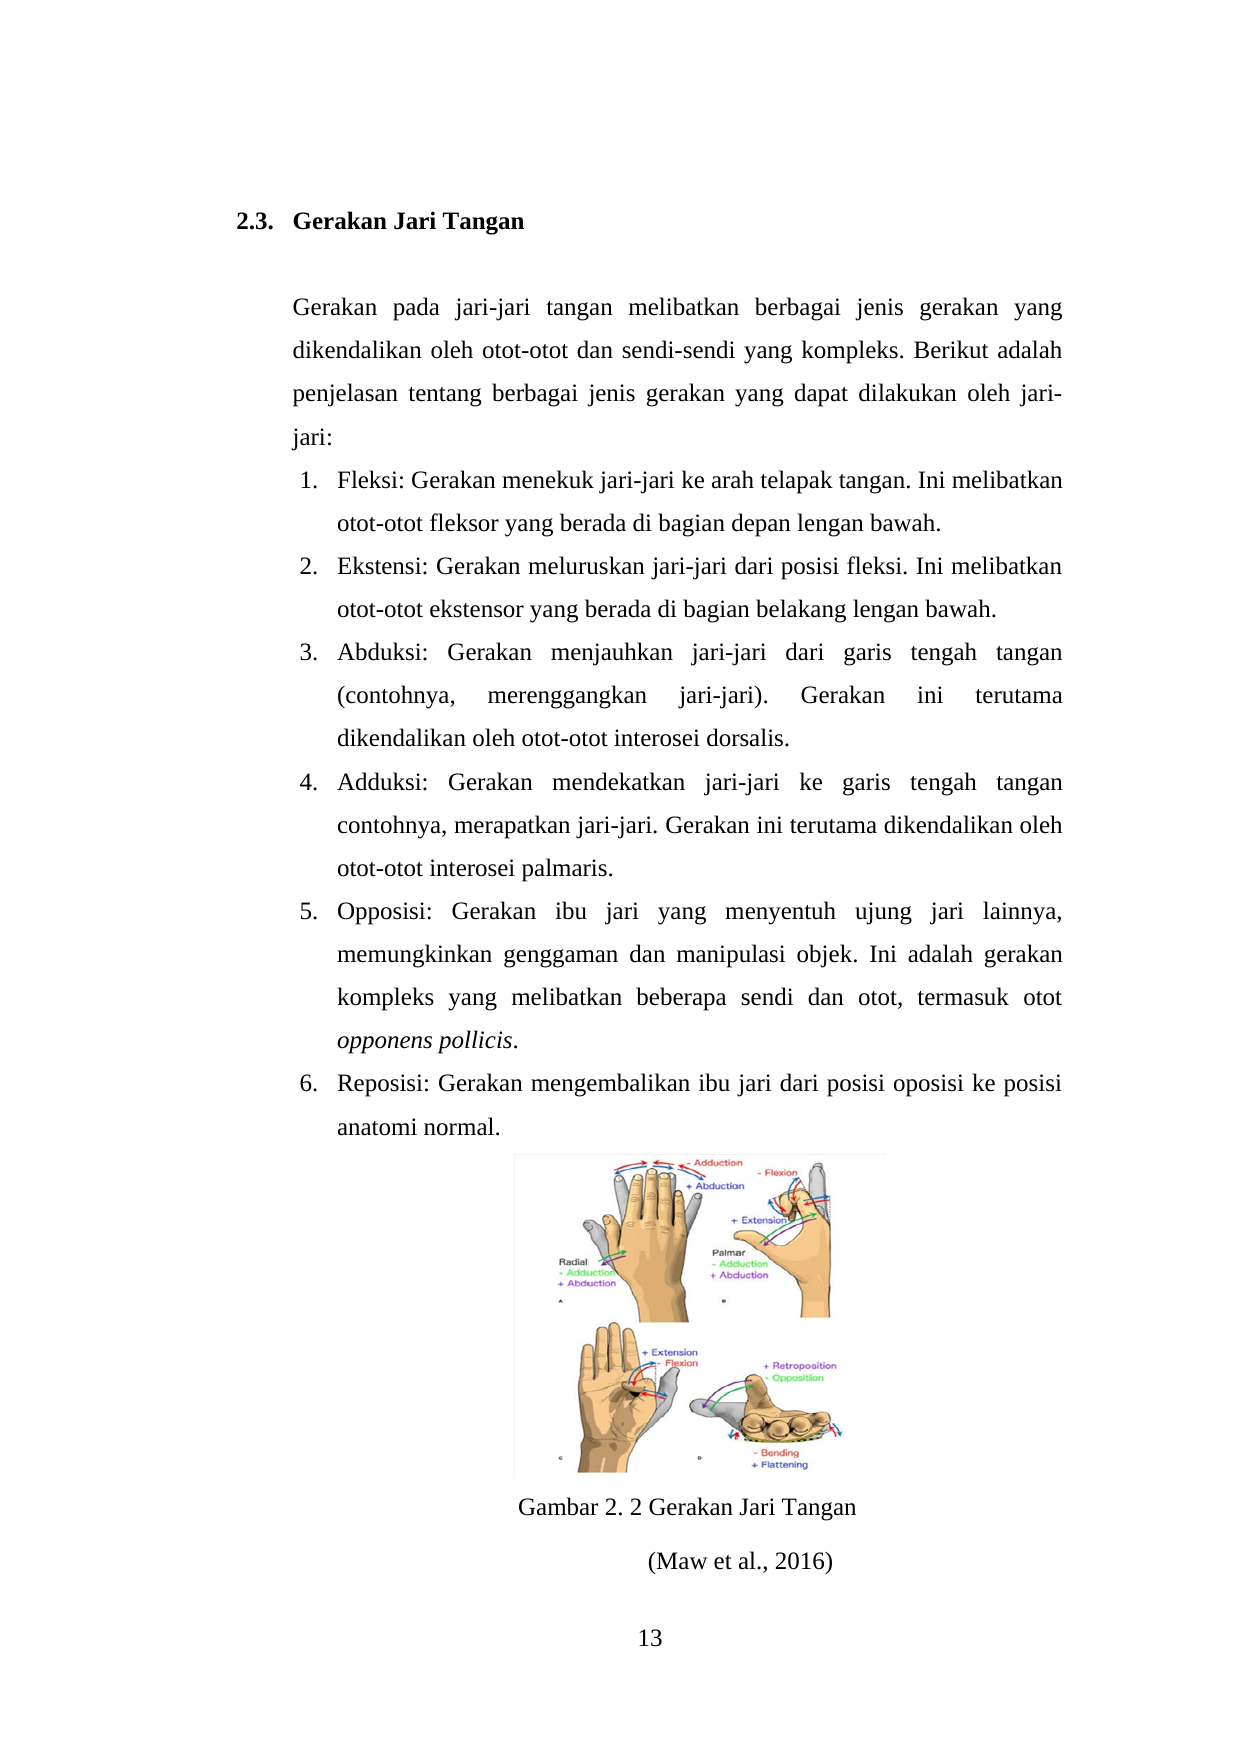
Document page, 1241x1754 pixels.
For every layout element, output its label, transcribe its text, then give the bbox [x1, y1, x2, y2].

list Ekstensi: Gerakan meluruskan jari-jari dari posisi fleksi. Ini melibatkan otot-otot ekstensor yang berada di bagian belakang lengan bawah. [299, 551, 1063, 623]
list Reposisi: Gerakan mengembalikan ibu jari dari posisi oposisi ke posisi anatomi normal. [299, 1068, 1063, 1140]
list Gerakan pada jari-jari tangan melibatkan berbagai jenis gerakan yang dikendalikan oleh otot-otot dan sendi-sendi yang kompleks. Berikut adalah penjelasan tentang berbagai jenis gerakan yang dapat dilakukan oleh jari-jari: [292, 292, 1063, 450]
subtitle Gerakan Jari Tangan [236, 206, 1063, 235]
list Opposisi: Gerakan ibu jari yang menyentuh ujung jari lainnya, memungkinkan genggaman dan manipulasi objek. Ini adalah gerakan kompleks yang melibatkan beberapa sendi dan otot, termasuk otot opponens pollicis. [299, 896, 1063, 1054]
text (Maw et al., 2016) [236, 1546, 1063, 1575]
list Adduksi: Gerakan mendekatkan jari-jari ke garis tengah tangan contohnya, merapatkan jari-jari. Gerakan ini terutama dikendalikan oleh otot-otot interosei palmaris. [299, 767, 1063, 882]
list Fleksi: Gerakan menekuk jari-jari ke arah telapak tangan. Ini melibatkan otot-otot fleksor yang berada di bagian depan lengan bawah. [299, 465, 1063, 537]
text Gambar 2. 2 Gerakan Jari Tangan [236, 1492, 1063, 1521]
list Abduksi: Gerakan menjauhkan jari-jari dari garis tengah tangan (contohnya, merenggangkan jari-jari). Gerakan ini terutama dikendalikan oleh otot-otot interosei dorsalis. [299, 637, 1063, 752]
picture [514, 1154, 886, 1478]
